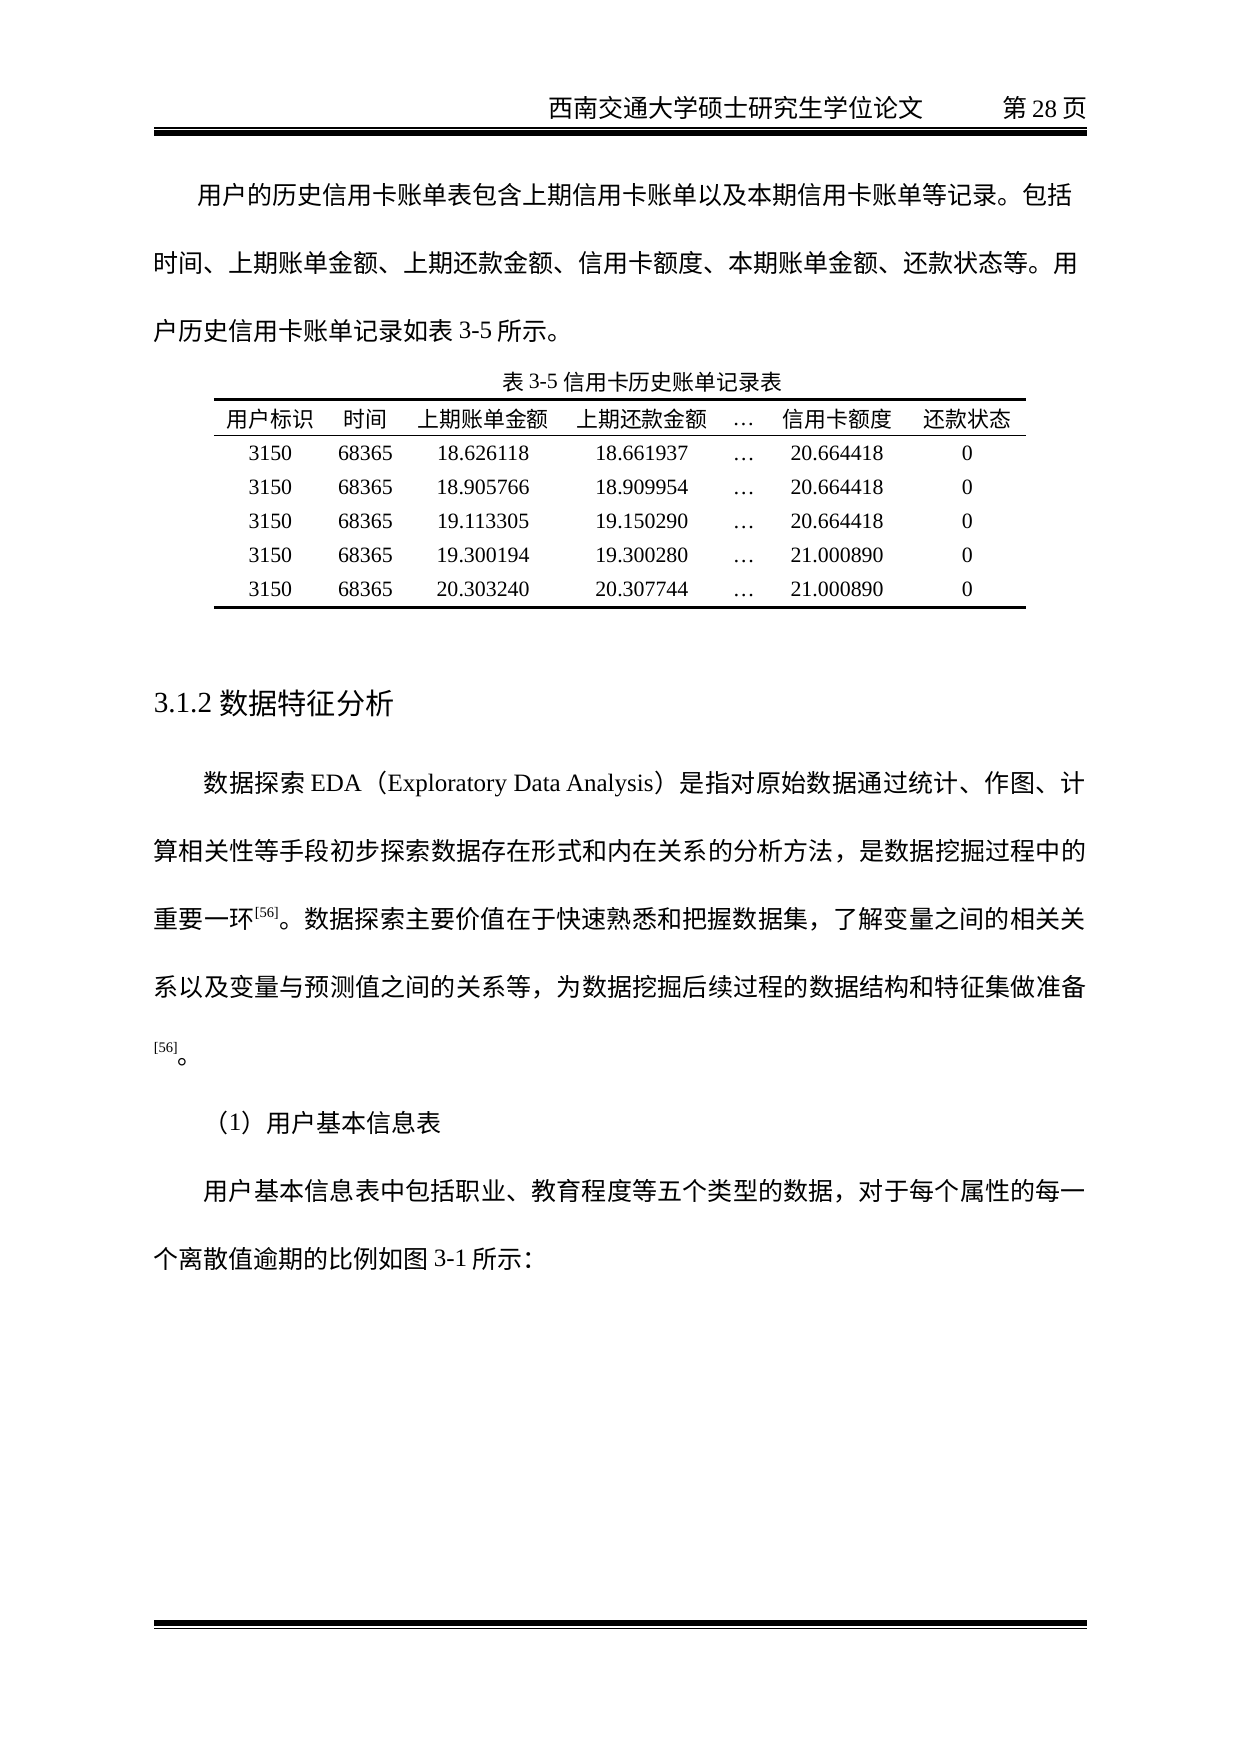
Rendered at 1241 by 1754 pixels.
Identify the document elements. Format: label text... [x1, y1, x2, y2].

table_header 用户标识 [214, 401, 326, 435]
table_cell 0 [908, 538, 1026, 572]
table_cell 18.661937 [562, 436, 721, 470]
table_cell … [721, 470, 766, 504]
table_cell … [721, 538, 766, 572]
table_cell 19.113305 [404, 504, 562, 538]
table_cell 20.664418 [766, 504, 908, 538]
text 用户基本信息表中包括职业、教育程度等五个类型的数据，对于每个属性的每一个离散值逾期的比例如图3-1所示： [153, 1156, 1087, 1291]
table_cell 68365 [326, 538, 404, 572]
table_cell … [721, 572, 766, 606]
table_cell … [721, 436, 766, 470]
table_header 上期还款金额 [562, 401, 721, 435]
table_cell 68365 [326, 572, 404, 606]
table_cell 21.000890 [766, 538, 908, 572]
title 3.1.2 数据特征分析 [153, 668, 1087, 736]
table_cell 0 [908, 572, 1026, 606]
title 用户的历史信用卡账单表包含上期信用卡账单以及本期信用卡账单等记录。包括时间、上期账单金额、上期还款金额、信用卡额度、本期账单金额、还款状态等。用户历史信用卡账单记录如表3-5所示。 [153, 160, 1087, 364]
table_header 信用卡额度 [766, 401, 908, 435]
table_cell 18.909954 [562, 470, 721, 504]
table_cell 19.150290 [562, 504, 721, 538]
table_header 时间 [326, 401, 404, 435]
table_cell 68365 [326, 470, 404, 504]
table_cell 20.664418 [766, 436, 908, 470]
table_cell 0 [908, 436, 1026, 470]
table_cell 20.664418 [766, 470, 908, 504]
table_cell 0 [908, 504, 1026, 538]
table_cell 3150 [214, 470, 326, 504]
text 表3-5 信用卡历史账单记录表 [153, 364, 1087, 398]
table_cell … [721, 504, 766, 538]
table_cell 68365 [326, 436, 404, 470]
table_cell 20.303240 [404, 572, 562, 606]
table_cell 18.905766 [404, 470, 562, 504]
table_cell 3150 [214, 436, 326, 470]
table_cell 3150 [214, 504, 326, 538]
table_cell 0 [908, 470, 1026, 504]
table_cell 68365 [326, 504, 404, 538]
table_header … [721, 401, 766, 435]
text （1）用户基本信息表 [153, 1088, 1087, 1156]
table_cell 3150 [214, 572, 326, 606]
text 数据探索EDA（Exploratory Data Analysis）是指对原始数据通过统计、作图、计算相关性等手段初步探索数据存在形式和内在关系的分析方法，是数据挖掘过程中的重要一环[56]。数据探索主要价值在于快速熟悉和把握数据集，了解变量之间的相关关系以及变量与预测值之间的关系等，为数据挖掘后续过程的数据结构和特征集做准备[56]。 [153, 748, 1087, 1088]
table_cell 20.307744 [562, 572, 721, 606]
table_cell 3150 [214, 538, 326, 572]
table_cell 21.000890 [766, 572, 908, 606]
table_cell 18.626118 [404, 436, 562, 470]
table_cell 19.300280 [562, 538, 721, 572]
table_header 上期账单金额 [404, 401, 562, 435]
table_cell 19.300194 [404, 538, 562, 572]
table_header 还款状态 [908, 401, 1026, 435]
